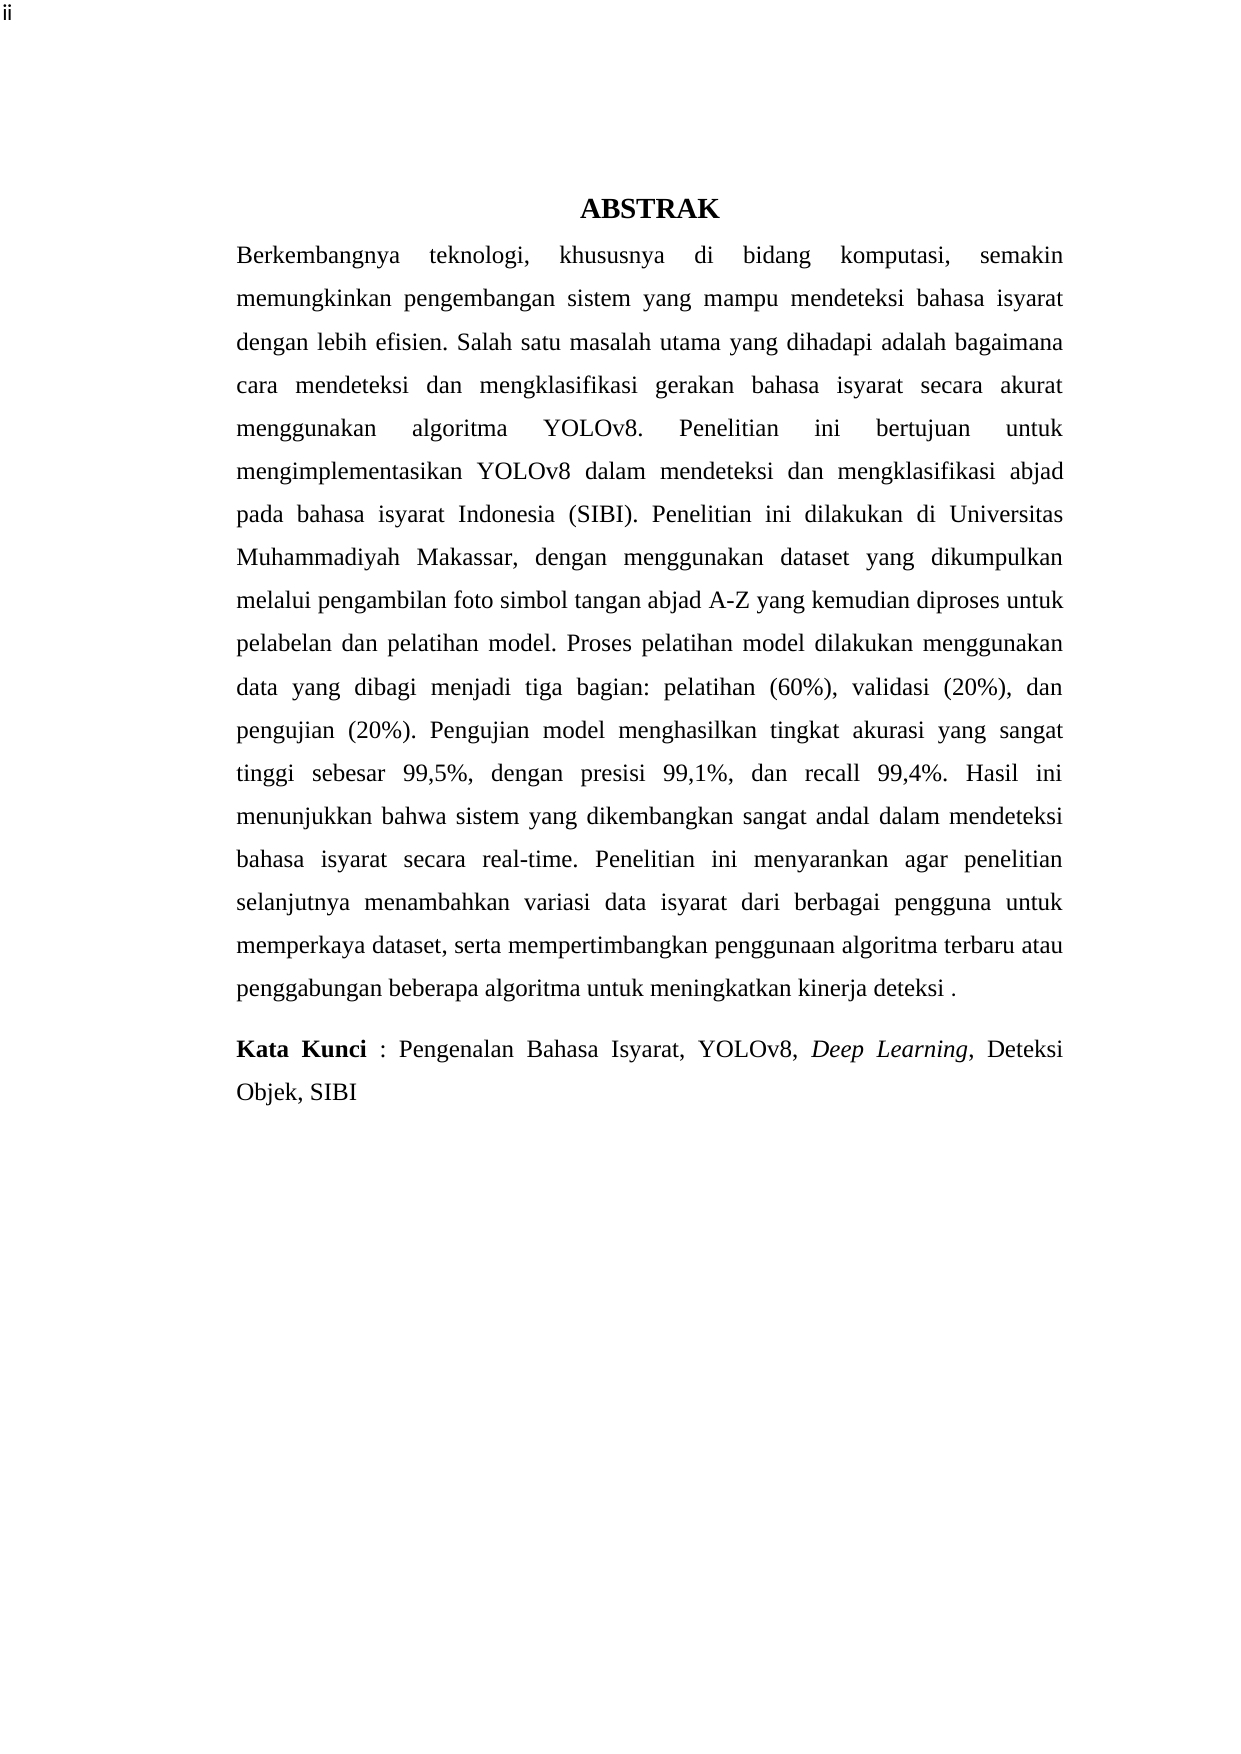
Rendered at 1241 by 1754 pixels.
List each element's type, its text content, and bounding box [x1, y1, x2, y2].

text Kata Kunci : Pengenalan Bahasa Isyarat, YOLOv8, Deep Learning, Deteksi Objek, SIBI [236, 1034, 1063, 1106]
text ABSTRAK [339, 191, 960, 224]
text Berkembangnya teknologi, khususnya di bidang komputasi, semakin memungkinkan pengembangan sistem yang mampu mendeteksi bahasa isyarat dengan lebih efisien. Salah satu masalah utama yang dihadapi adalah bagaimana cara mendeteksi dan mengklasifikasi gerakan bahasa isyarat secara akurat menggunakan algoritma YOLOv8. Penelitian ini bertujuan untuk mengimplementasikan YOLOv8 dalam mendeteksi dan mengklasifikasi abjad pada bahasa isyarat Indonesia (SIBI). Penelitian ini dilakukan di Universitas Muhammadiyah Makassar, dengan menggunakan dataset yang dikumpulkan melalui pengambilan foto simbol tangan abjad A-Z yang kemudian diproses untuk pelabelan dan pelatihan model. Proses pelatihan model dilakukan menggunakan data yang dibagi menjadi tiga bagian: pelatihan (60%), validasi (20%), dan pengujian (20%). Pengujian model menghasilkan tingkat akurasi yang sangat tinggi sebesar 99,5%, dengan presisi 99,1%, dan recall 99,4%. Hasil ini menunjukkan bahwa sistem yang dikembangkan sangat andal dalam mendeteksi bahasa isyarat secara real-time. Penelitian ini menyarankan agar penelitian selanjutnya menambahkan variasi data isyarat dari berbagai pengguna untuk memperkaya dataset, serta mempertimbangkan penggunaan algoritma terbaru atau penggabungan beberapa algoritma untuk meningkatkan kinerja deteksi . [236, 240, 1064, 1003]
